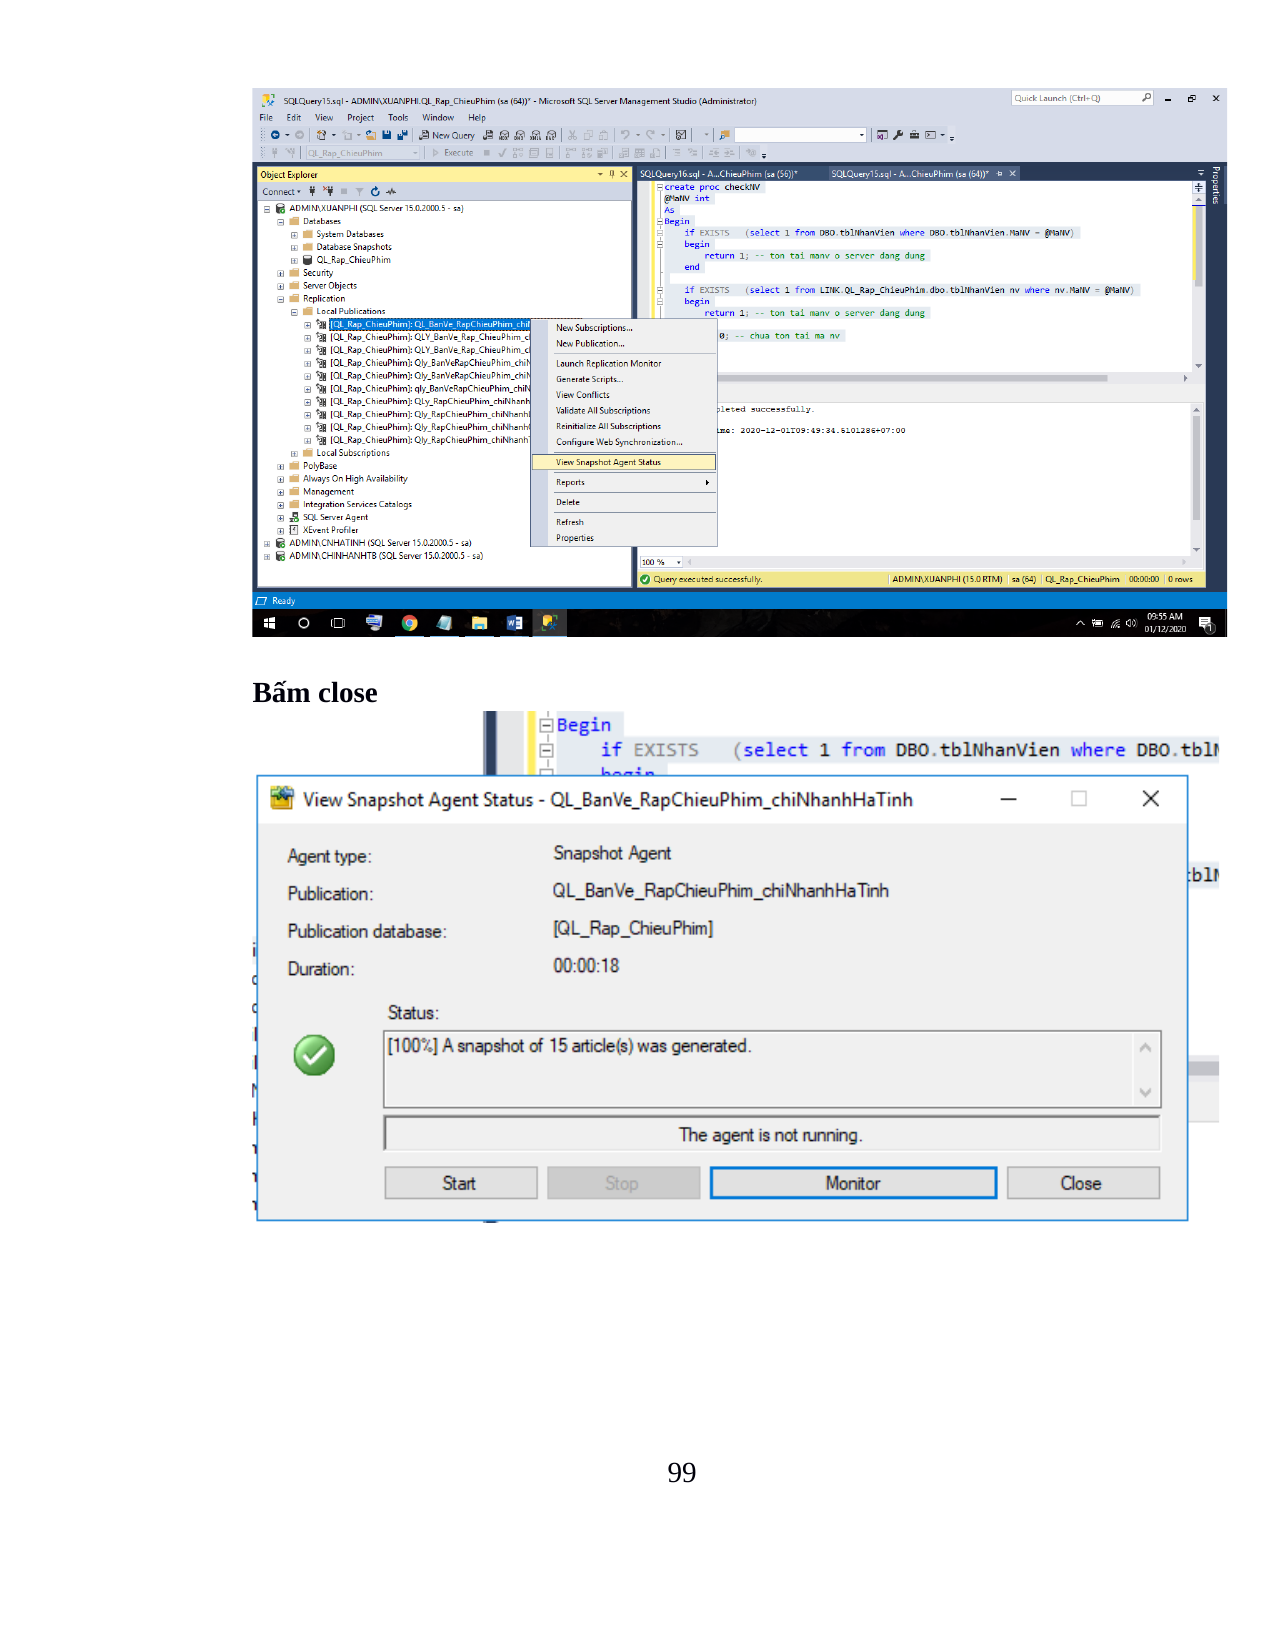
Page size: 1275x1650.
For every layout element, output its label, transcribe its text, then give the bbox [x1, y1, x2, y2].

list Bấm close [252, 676, 1186, 709]
picture [252, 711, 1220, 1223]
picture [252, 88, 1228, 637]
